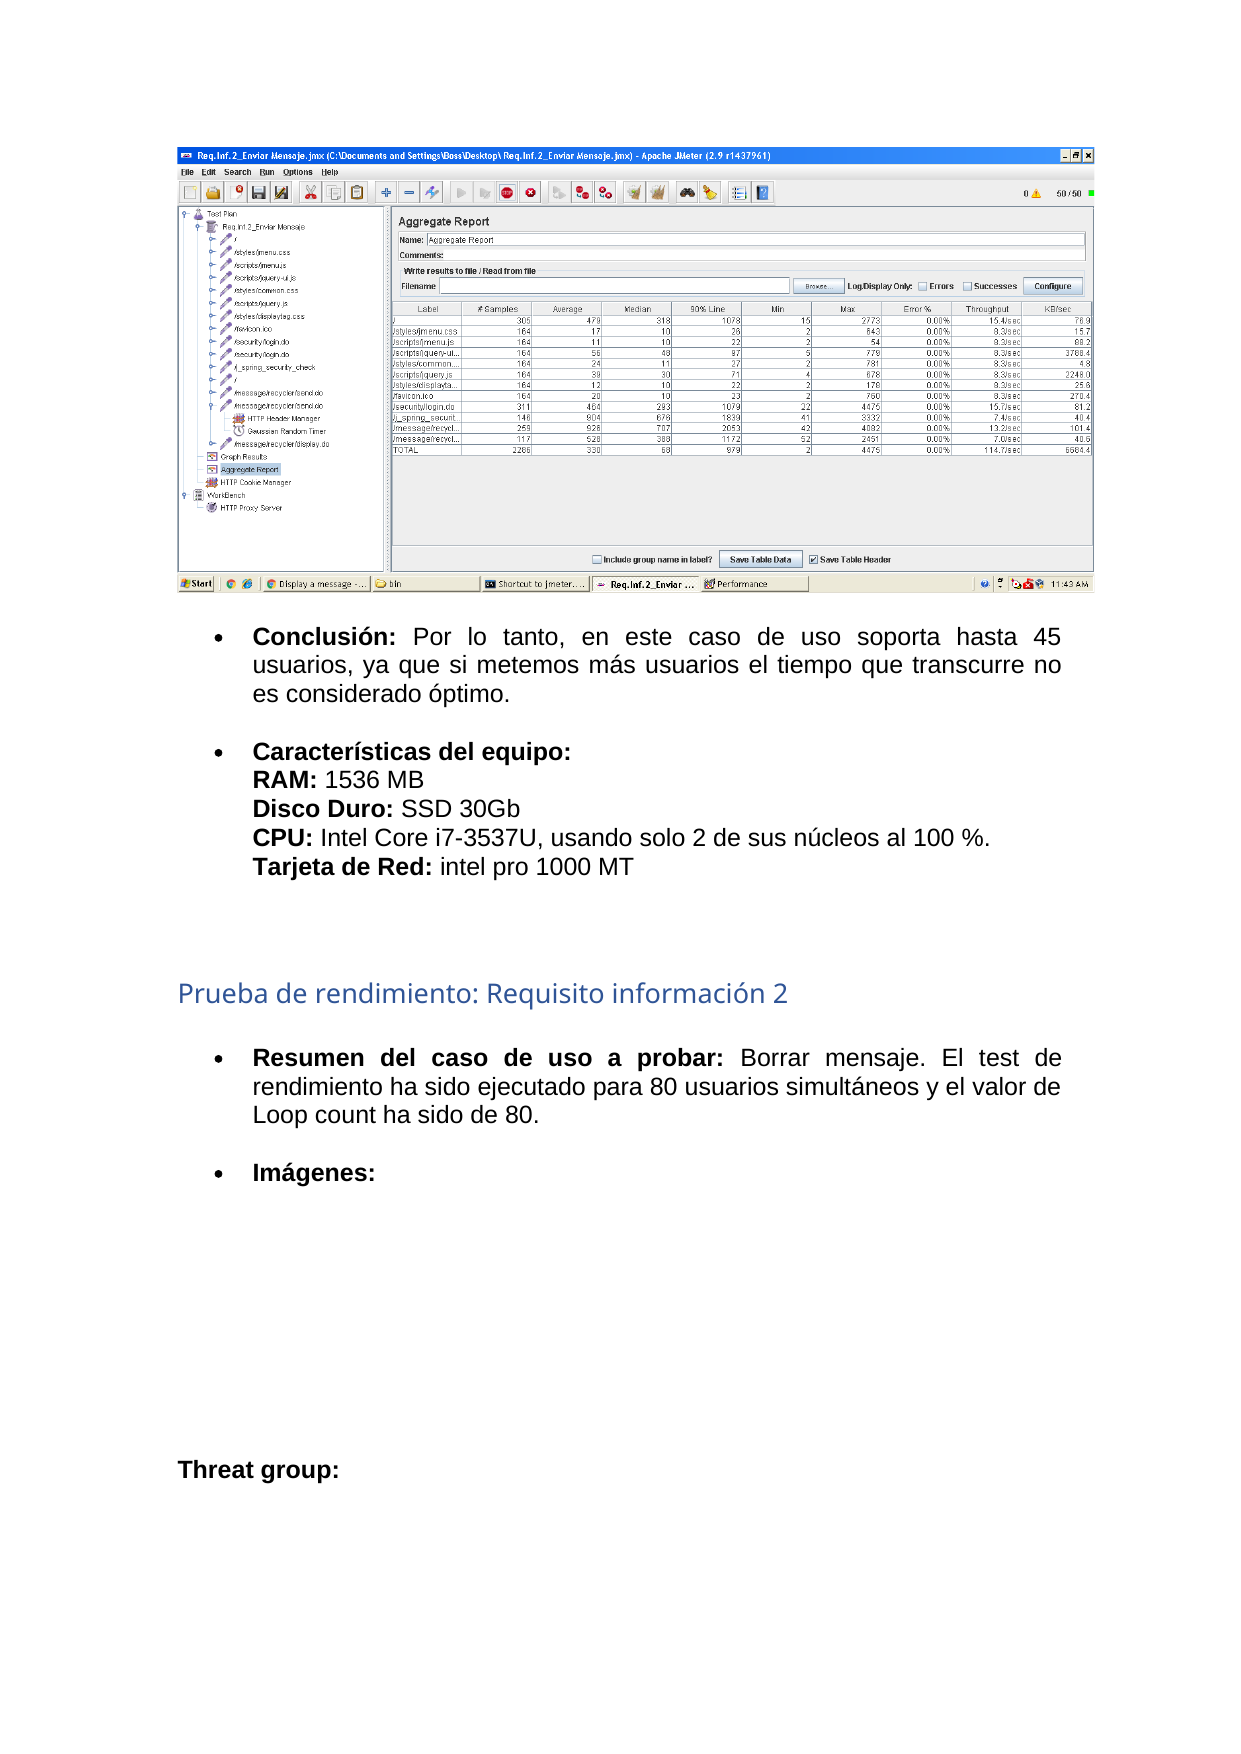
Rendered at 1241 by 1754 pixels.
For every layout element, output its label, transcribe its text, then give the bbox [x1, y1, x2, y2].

subtitle Prueba de rendimiento: Requisito información 2 [177, 974, 1063, 1011]
picture [177, 147, 1095, 593]
list Resumen del caso de uso a probar: Borrar mensaje. El test de rendimiento ha sido ejecutado para 80 usuarios simultáneos y el valor de Loop count ha sido de 80. [215, 1043, 1063, 1129]
list Imágenes: [215, 1158, 1063, 1186]
list Características del equipo: [215, 737, 1063, 765]
text Disco Duro: SSD 30Gb [177, 794, 1063, 823]
text Threat group: [177, 1455, 1063, 1484]
text RAM: 1536 MB [252, 765, 1063, 794]
text Tarjeta de Red: intel pro 1000 MT [252, 852, 1063, 880]
text CPU: Intel Core i7-3537U, usando solo 2 de sus núcleos al 100 %. [252, 823, 1063, 852]
list Conclusión: Por lo tanto, en este caso de uso soporta hasta 45 usuarios, ya que si metemos más usuarios el tiempo que transcurre no es considerado óptimo. [215, 622, 1063, 708]
